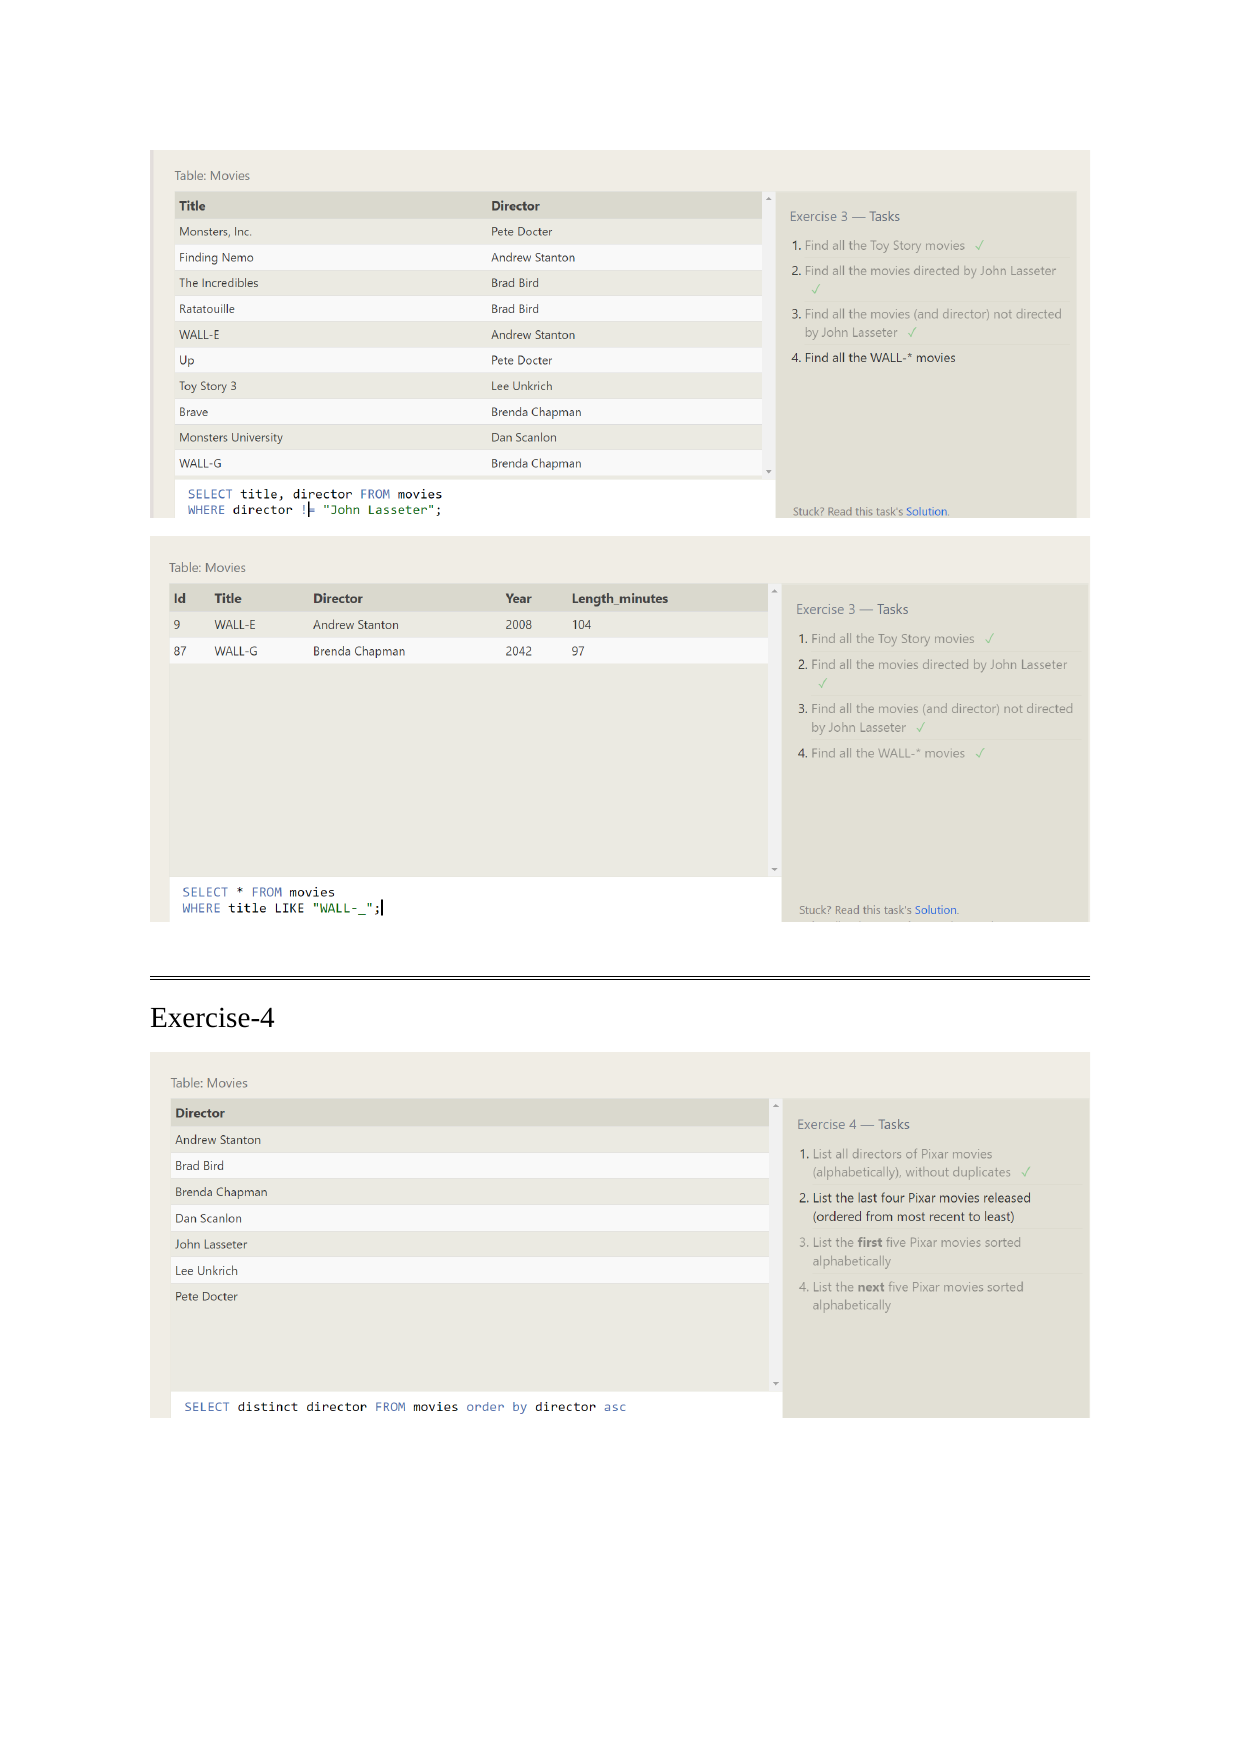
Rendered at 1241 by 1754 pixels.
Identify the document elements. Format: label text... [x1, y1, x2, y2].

picture [150, 1052, 1091, 1418]
picture [150, 536, 1091, 922]
text Exercise-4 [150, 1000, 1090, 1033]
picture [150, 150, 1091, 518]
